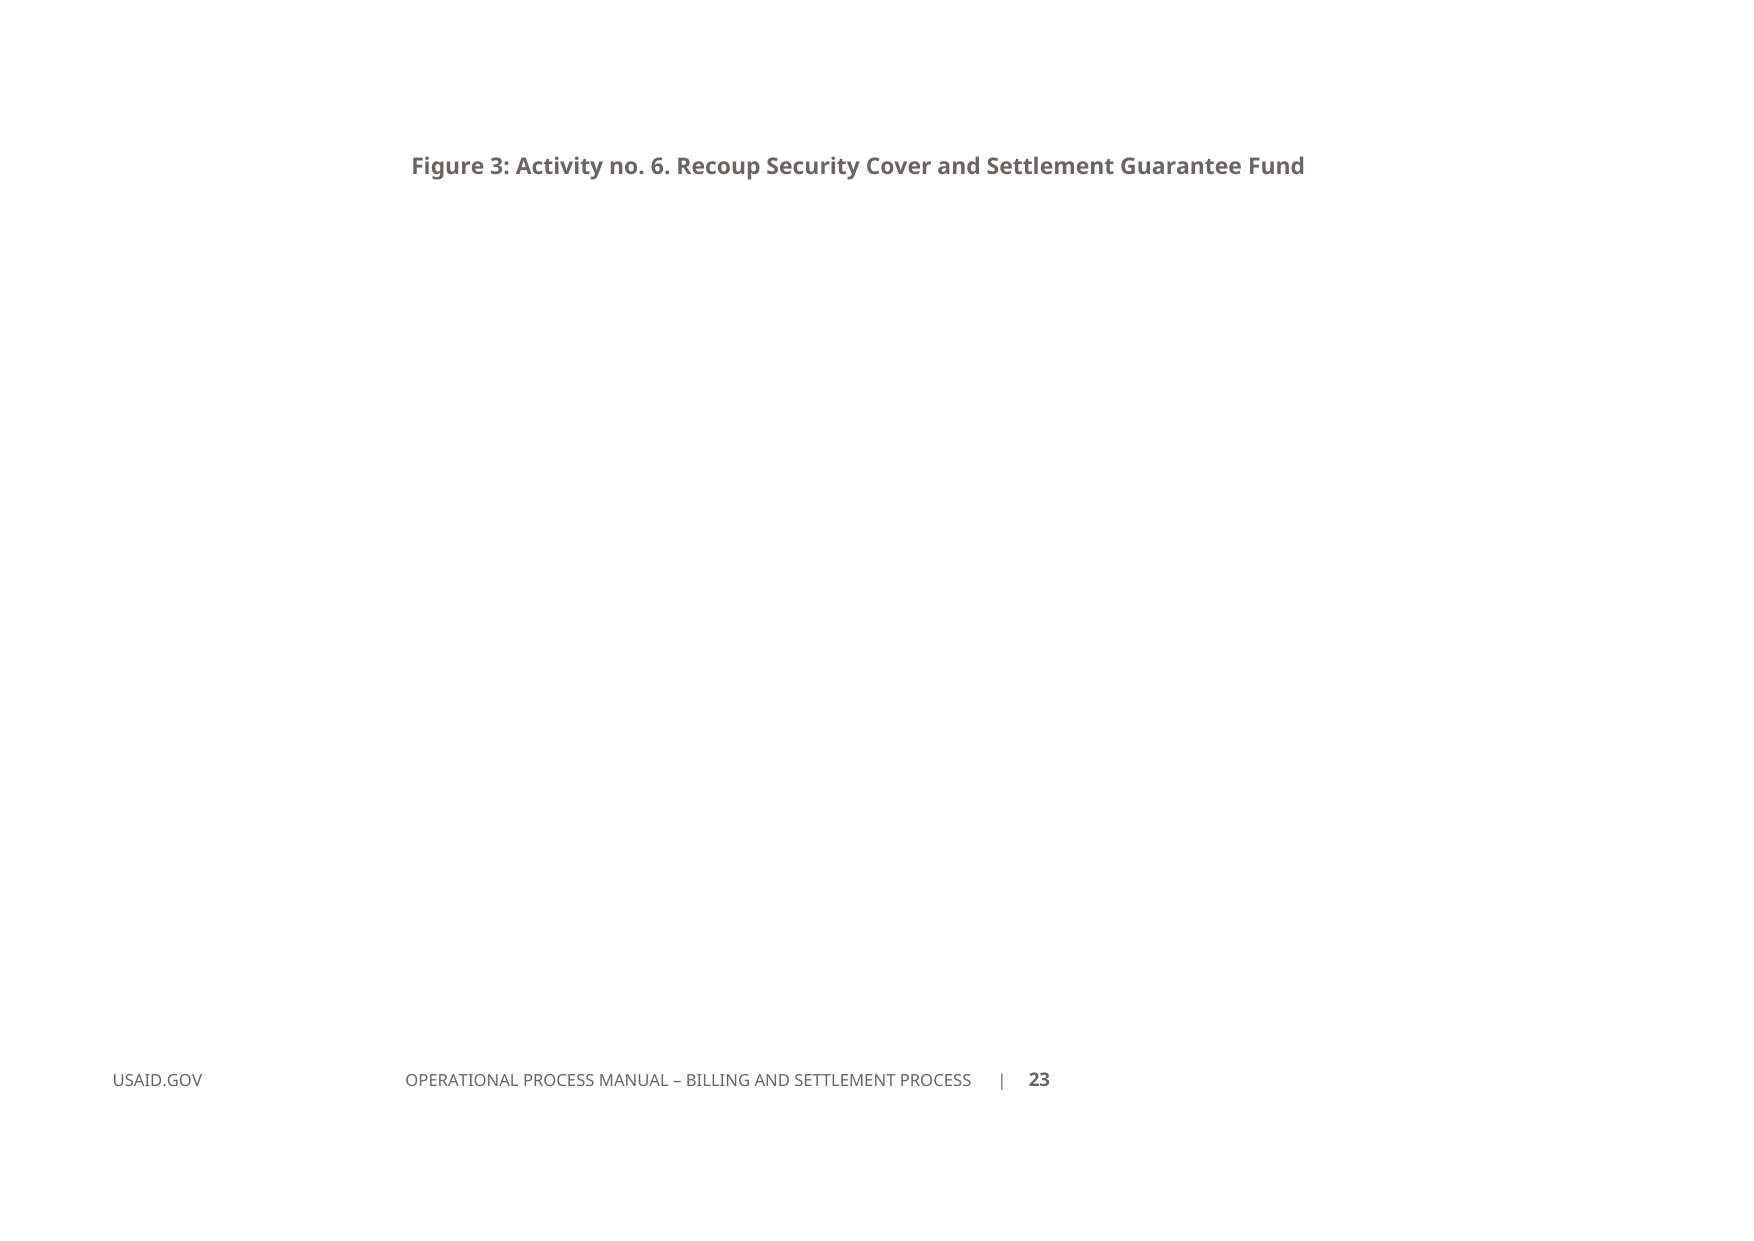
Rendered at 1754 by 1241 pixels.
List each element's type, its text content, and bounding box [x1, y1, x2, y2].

text Figure 3: Activity no. 6. Recoup Security Cover and Settlement Guarantee Fund [112, 150, 1604, 181]
